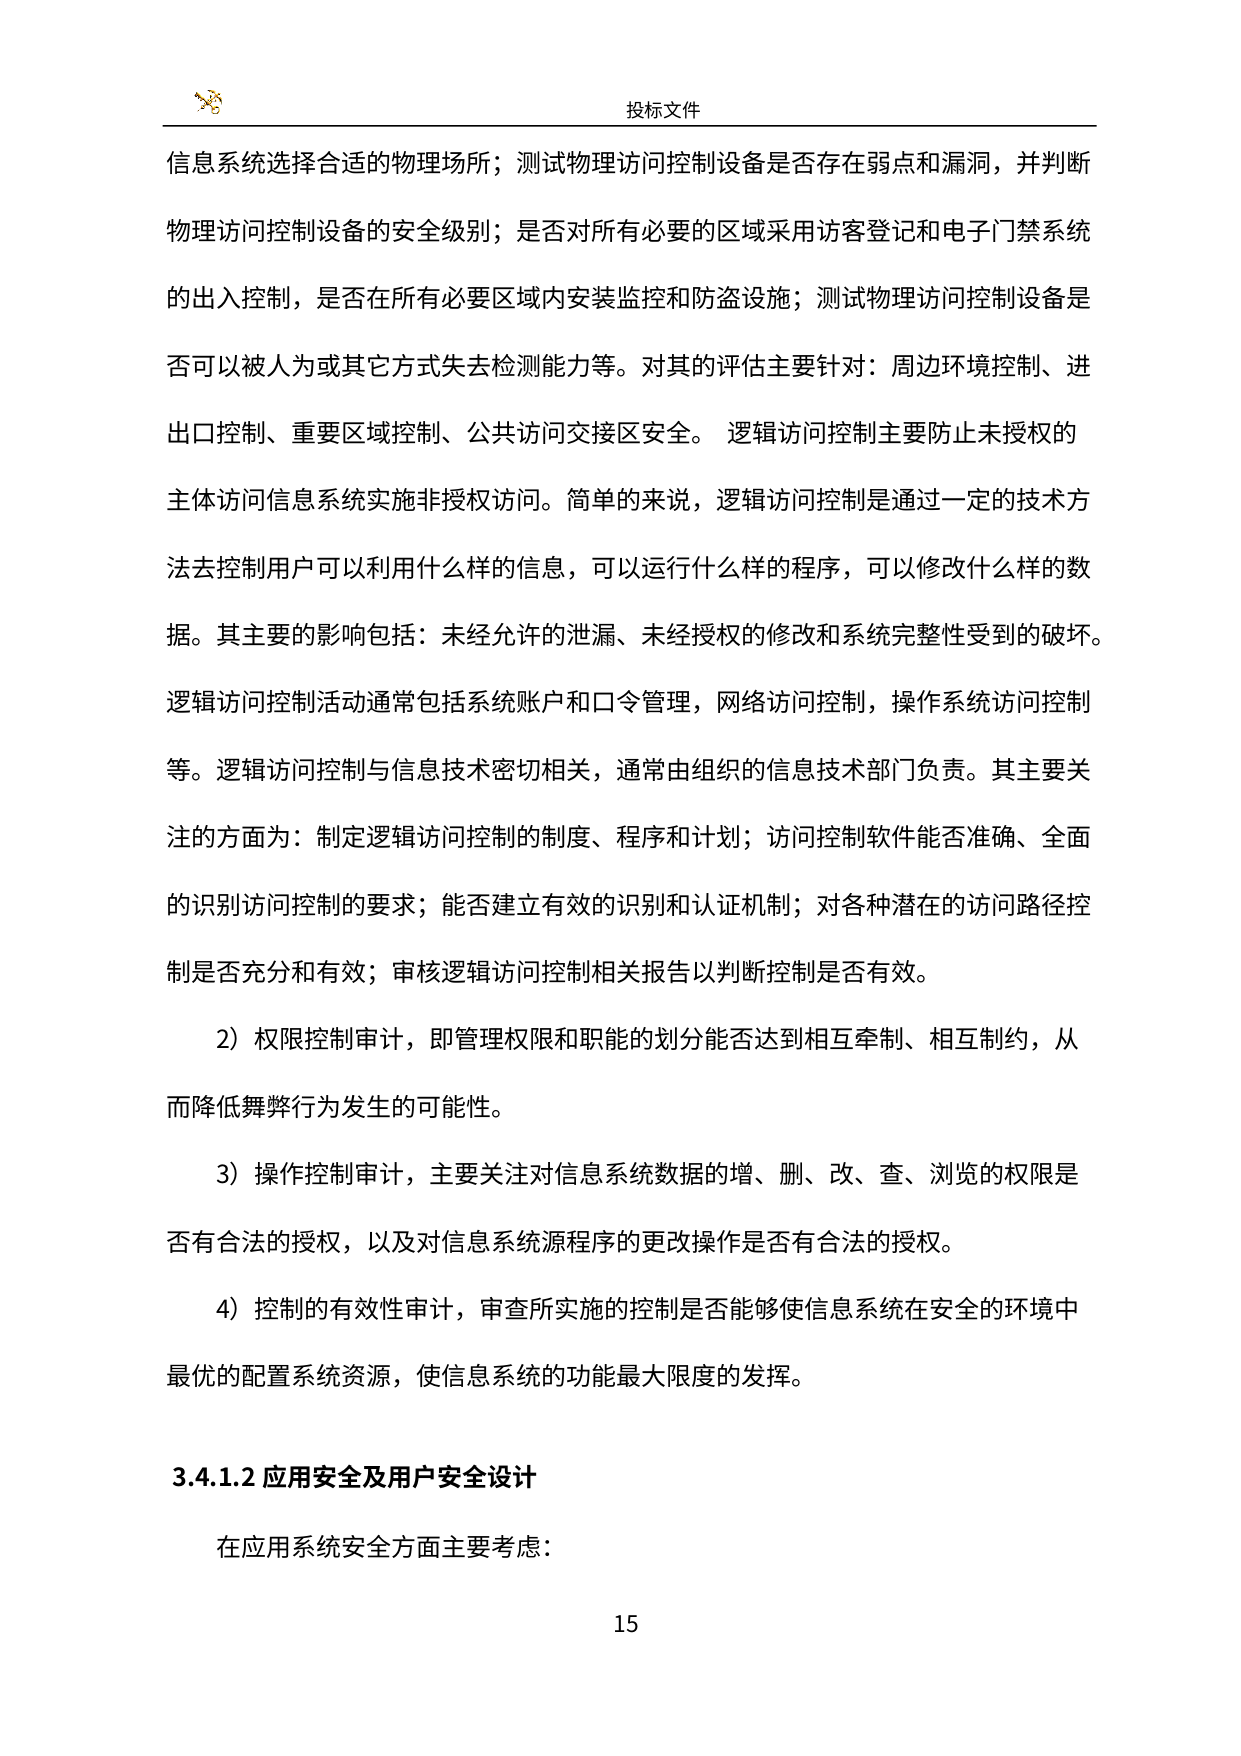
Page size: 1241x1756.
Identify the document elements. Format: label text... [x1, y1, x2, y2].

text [166, 144, 1094, 989]
picture [194, 90, 222, 114]
subtitle 应用安全及用户安全设计 [172, 1457, 1146, 1494]
text 在应用系统安全方面主要考虑： [166, 1527, 1094, 1563]
text 2）权限控制审计，即管理权限和职能的划分能否达到相互牵制、相互制约，从而降低舞弊行为发生的可能性。 [166, 1020, 1094, 1123]
text 4）控制的有效性审计，审查所实施的控制是否能够使信息系统在安全的环境中最优的配置系统资源，使信息系统的功能最大限度的发挥。 [166, 1289, 1094, 1393]
text 3）操作控制审计，主要关注对信息系统数据的增、删、改、查、浏览的权限是否有合法的授权，以及对信息系统源程序的更改操作是否有合法的授权。 [166, 1155, 1094, 1258]
